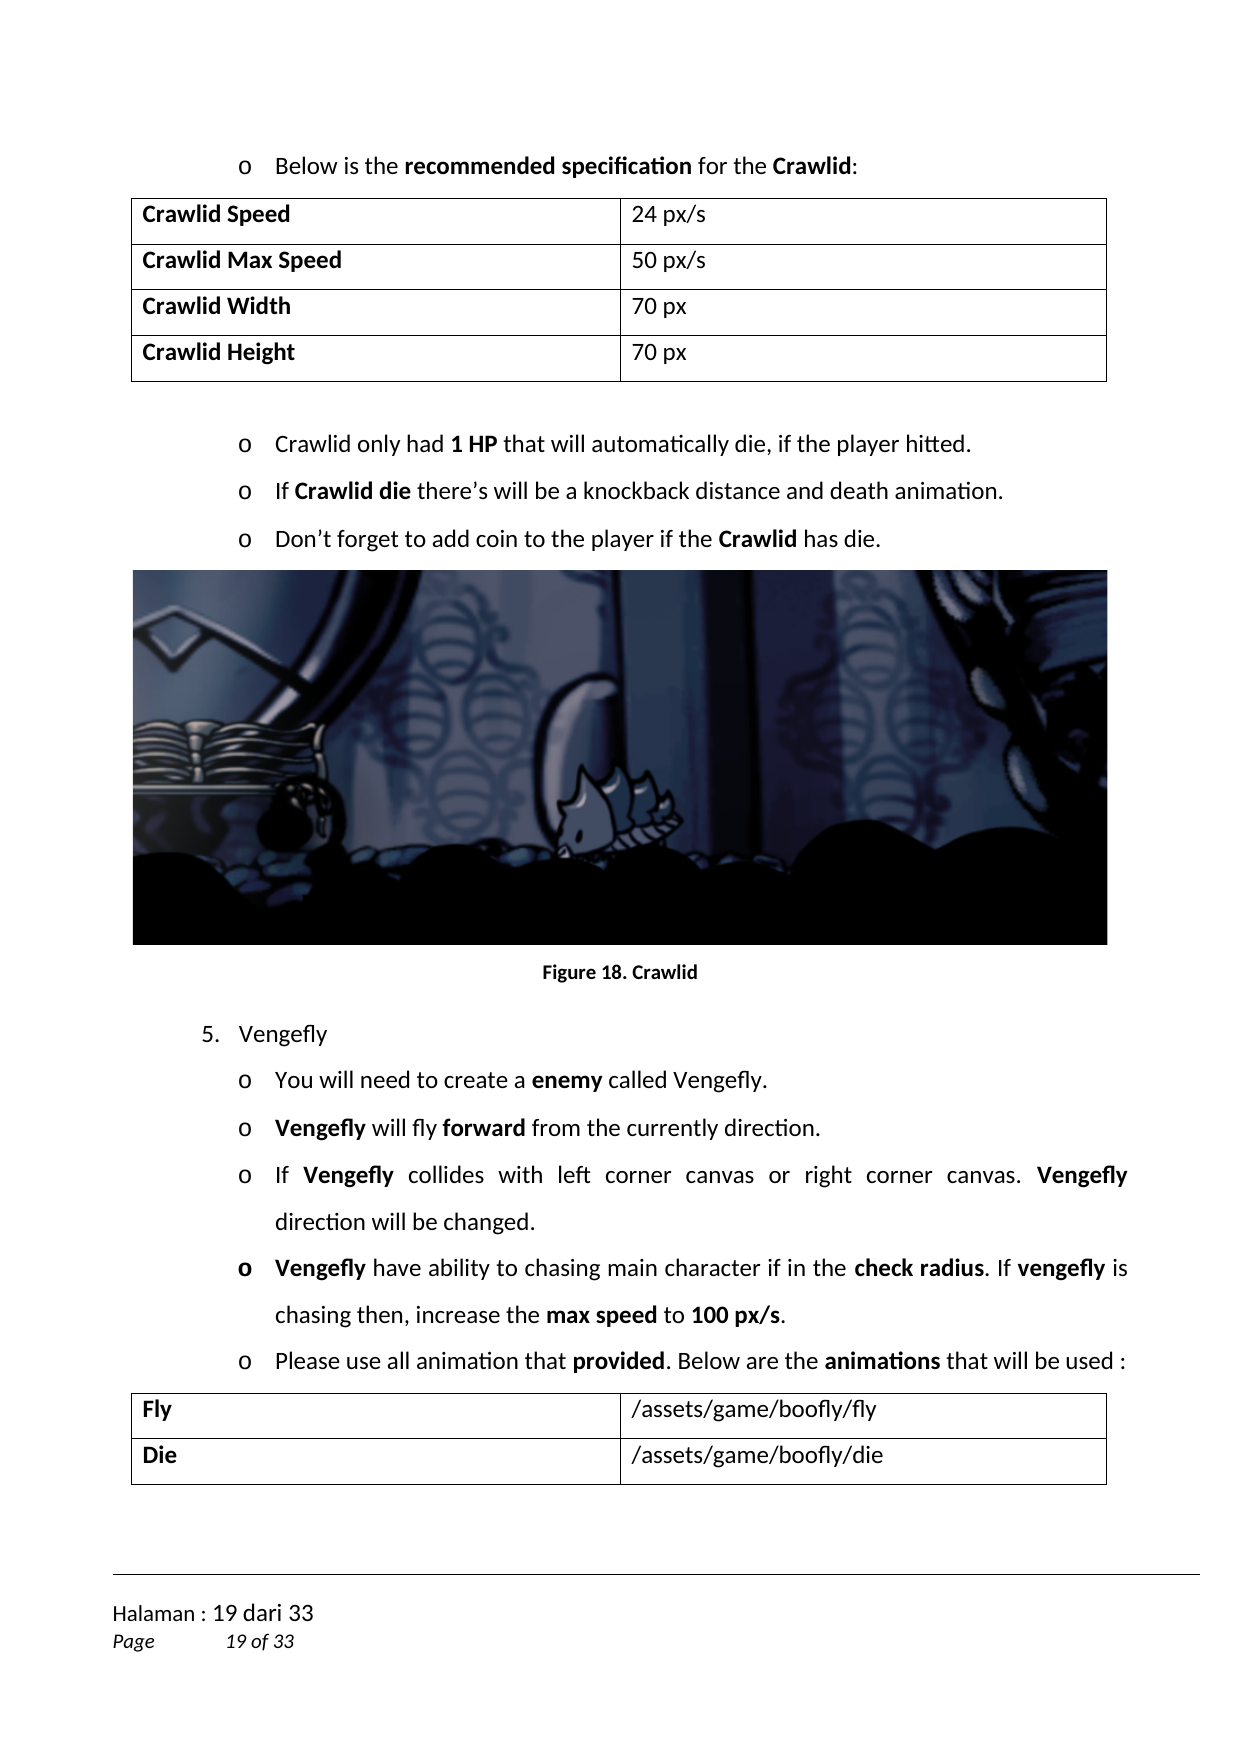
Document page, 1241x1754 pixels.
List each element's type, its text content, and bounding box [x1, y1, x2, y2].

text Figure 18. Crawlid [112, 959, 1128, 985]
table_header 24 px/s [621, 199, 1106, 243]
list Crawlid only had 1 HP that will automatically die, if the player hitted. [237, 428, 1128, 459]
list If Vengefly collides with left corner canvas or right corner canvas. Vengefly direction will be changed. [237, 1159, 1128, 1237]
table_header Crawlid Speed [132, 199, 620, 243]
table_cell 70 px [621, 336, 1106, 381]
table_cell Die [132, 1439, 620, 1484]
table_header Fly [132, 1394, 620, 1438]
list Below is the recommended specification for the Crawlid: [237, 150, 1128, 182]
table_cell /assets/game/boofly/die [621, 1439, 1106, 1484]
table_cell Crawlid Max Speed [132, 245, 620, 289]
table_cell 70 px [621, 290, 1106, 335]
table_cell 50 px/s [621, 245, 1106, 289]
table_cell Crawlid Height [132, 336, 620, 381]
picture [132, 570, 1108, 945]
list Please use all animation that provided. Below are the animations that will be used : [237, 1345, 1128, 1377]
list Vengefly [201, 1018, 1128, 1049]
list You will need to create a enemy called Vengefly. [237, 1064, 1128, 1096]
table_header /assets/game/boofly/fly [621, 1394, 1106, 1438]
list If Crawlid die there’s will be a knockback distance and death animation. [237, 475, 1128, 507]
table_cell Crawlid Width [132, 290, 620, 335]
list Don’t forget to add coin to the player if the Crawlid has die. [237, 523, 1128, 555]
list Vengefly have ability to chasing main character if in the check radius. If vengefly is chasing then, increase the max speed to 100 px/s. [237, 1252, 1128, 1330]
list Vengefly will fly forward from the currently direction. [237, 1112, 1128, 1144]
